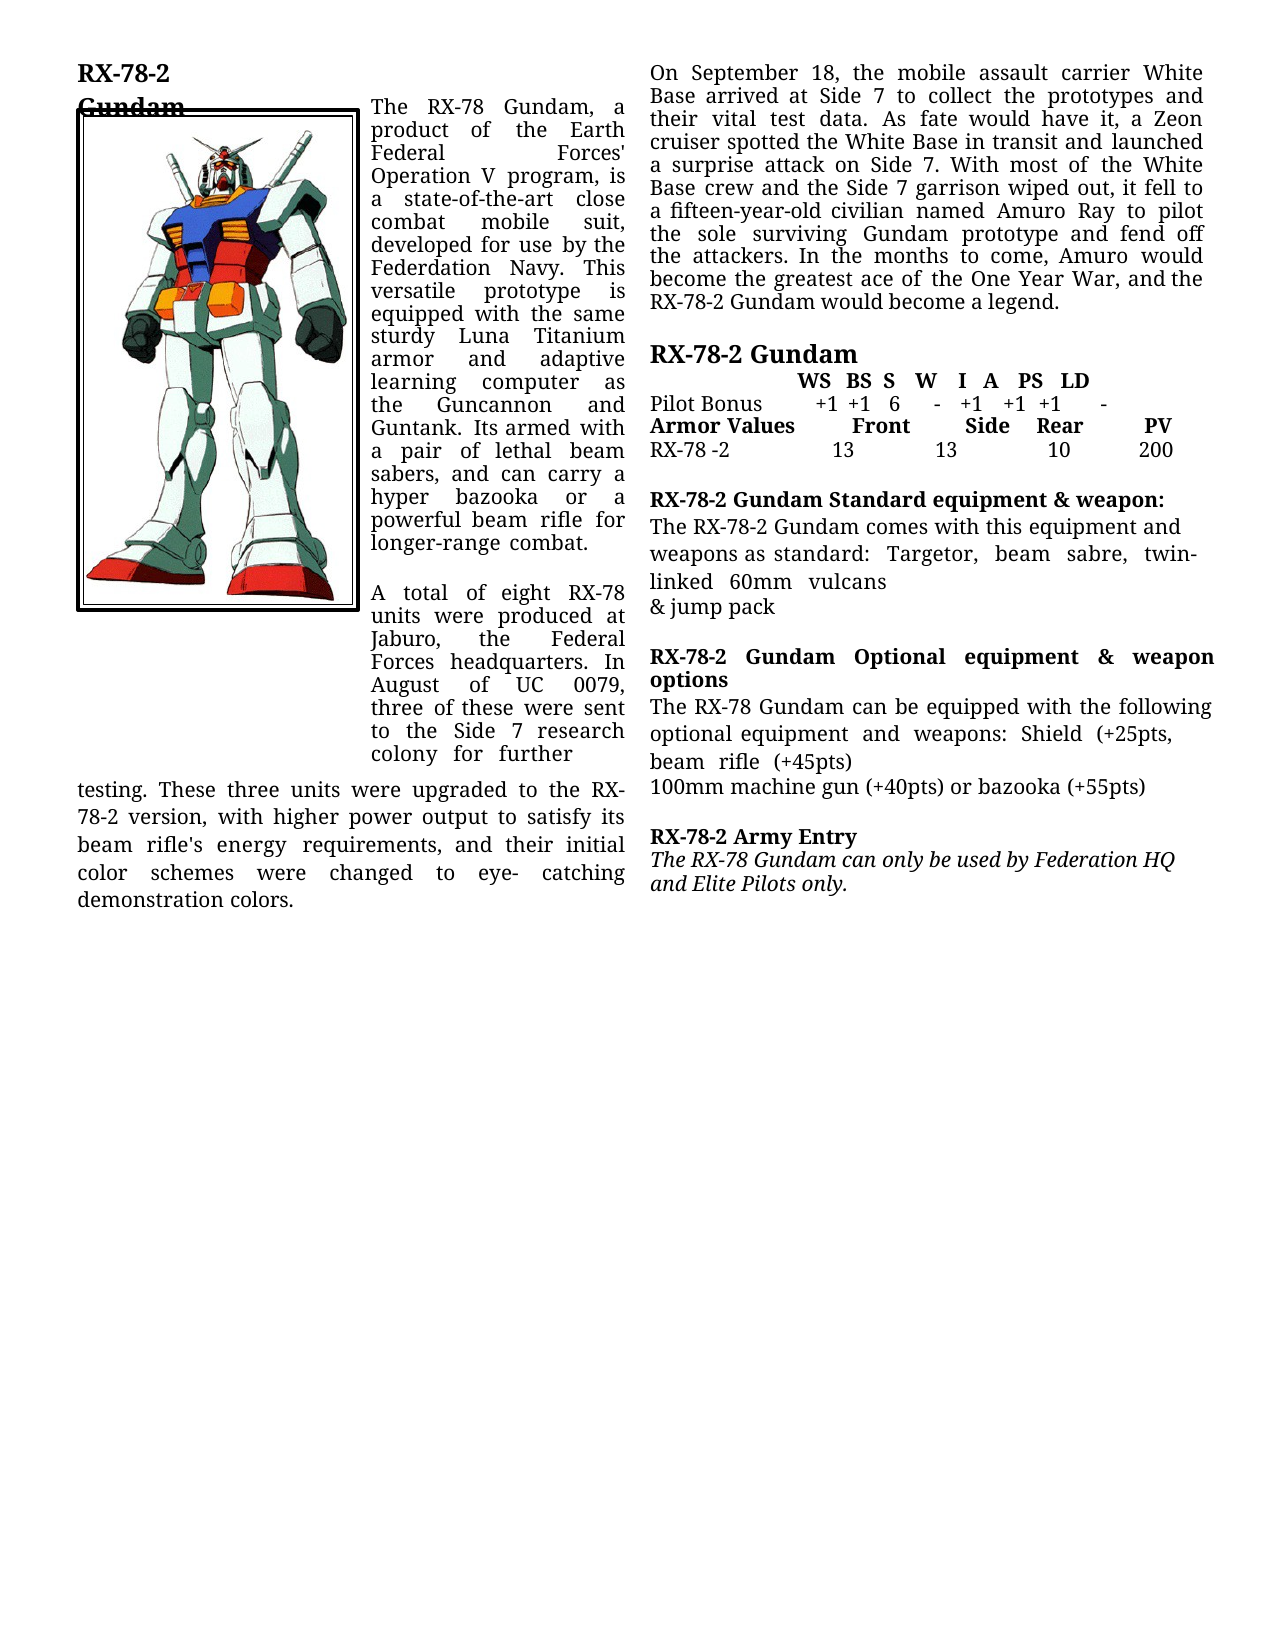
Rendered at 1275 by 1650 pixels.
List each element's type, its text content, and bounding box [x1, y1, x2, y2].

text RX-78 -2 13 13 10 200 [649, 438, 1214, 462]
text A total of eight RX-78 units were produced at Jaburo, the Federal Forces headquarters. In August of UC 0079, three of these were sent to the Side 7 research colony for further [371, 582, 625, 766]
text Pilot Bonus +1 +1 6 - +1 +1 +1 - [650, 393, 1214, 416]
picture [85, 130, 348, 602]
subtitle RX-78-2 Gundam Standard equipment & weapon: [649, 489, 1214, 512]
subtitle RX-78-2 Gundam Optional equipment & weapon options [649, 646, 1214, 692]
text The RX-78 Gundam, a product of the Earth Federal Forces' Operation V program, is a state-of-the-art close combat mobile suit, developed for use by the Federdation Navy. This versatile prototype is equipped with the same sturdy Luna Titanium armor and adaptive learning computer as the Guncannon and Guntank. Its armed with a pair of lethal beam sabers, and can carry a hyper bazooka or a powerful beam rifle for longer-range combat. [371, 96, 625, 555]
text 100mm machine gun (+40pts) or bazooka (+55pts) [650, 776, 1214, 799]
subtitle RX-78-2 Gundam [649, 342, 1214, 369]
text The RX-78 Gundam can only be used by Federation HQ and Elite Pilots only. [650, 849, 1214, 896]
subtitle RX-78-2 Army Entry [650, 826, 1214, 849]
text On September 18, the mobile assault carrier White Base arrived at Side 7 to collect the prototypes and their vital test data. As fate would have it, a Zeon cruiser spotted the White Base in transit and launched a surprise attack on Side 7. With most of the White Base crew and the Side 7 garrison wiped out, it fell to a fifteen-year-old civilian named Amuro Ray to pilot the sole surviving Gundam prototype and fend off the attackers. In the months to come, Amuro would become the greatest ace of the One Year War, and the RX-78-2 Gundam would become a legend. [649, 62, 1203, 314]
subtitle WS BS S W I A PS LD [797, 369, 1214, 393]
text & jump pack [649, 596, 1214, 619]
subtitle RX-78-2 Gundam [77, 56, 263, 124]
text The RX-78-2 Gundam comes with this equipment and weapons as standard: Targetor, beam sabre, twin-linked 60mm vulcans [649, 512, 1214, 596]
text The RX-78 Gundam can be equipped with the following optional equipment and weapons: Shield (+25pts, beam rifle (+45pts) [649, 692, 1214, 776]
subtitle Armor Values Front Side Rear PV [649, 416, 1214, 438]
text testing. These three units were upgraded to the RX-78-2 version, with higher power output to satisfy its beam rifle's energy requirements, and their initial color schemes were changed to eye- catching demonstration colors. [77, 776, 625, 914]
